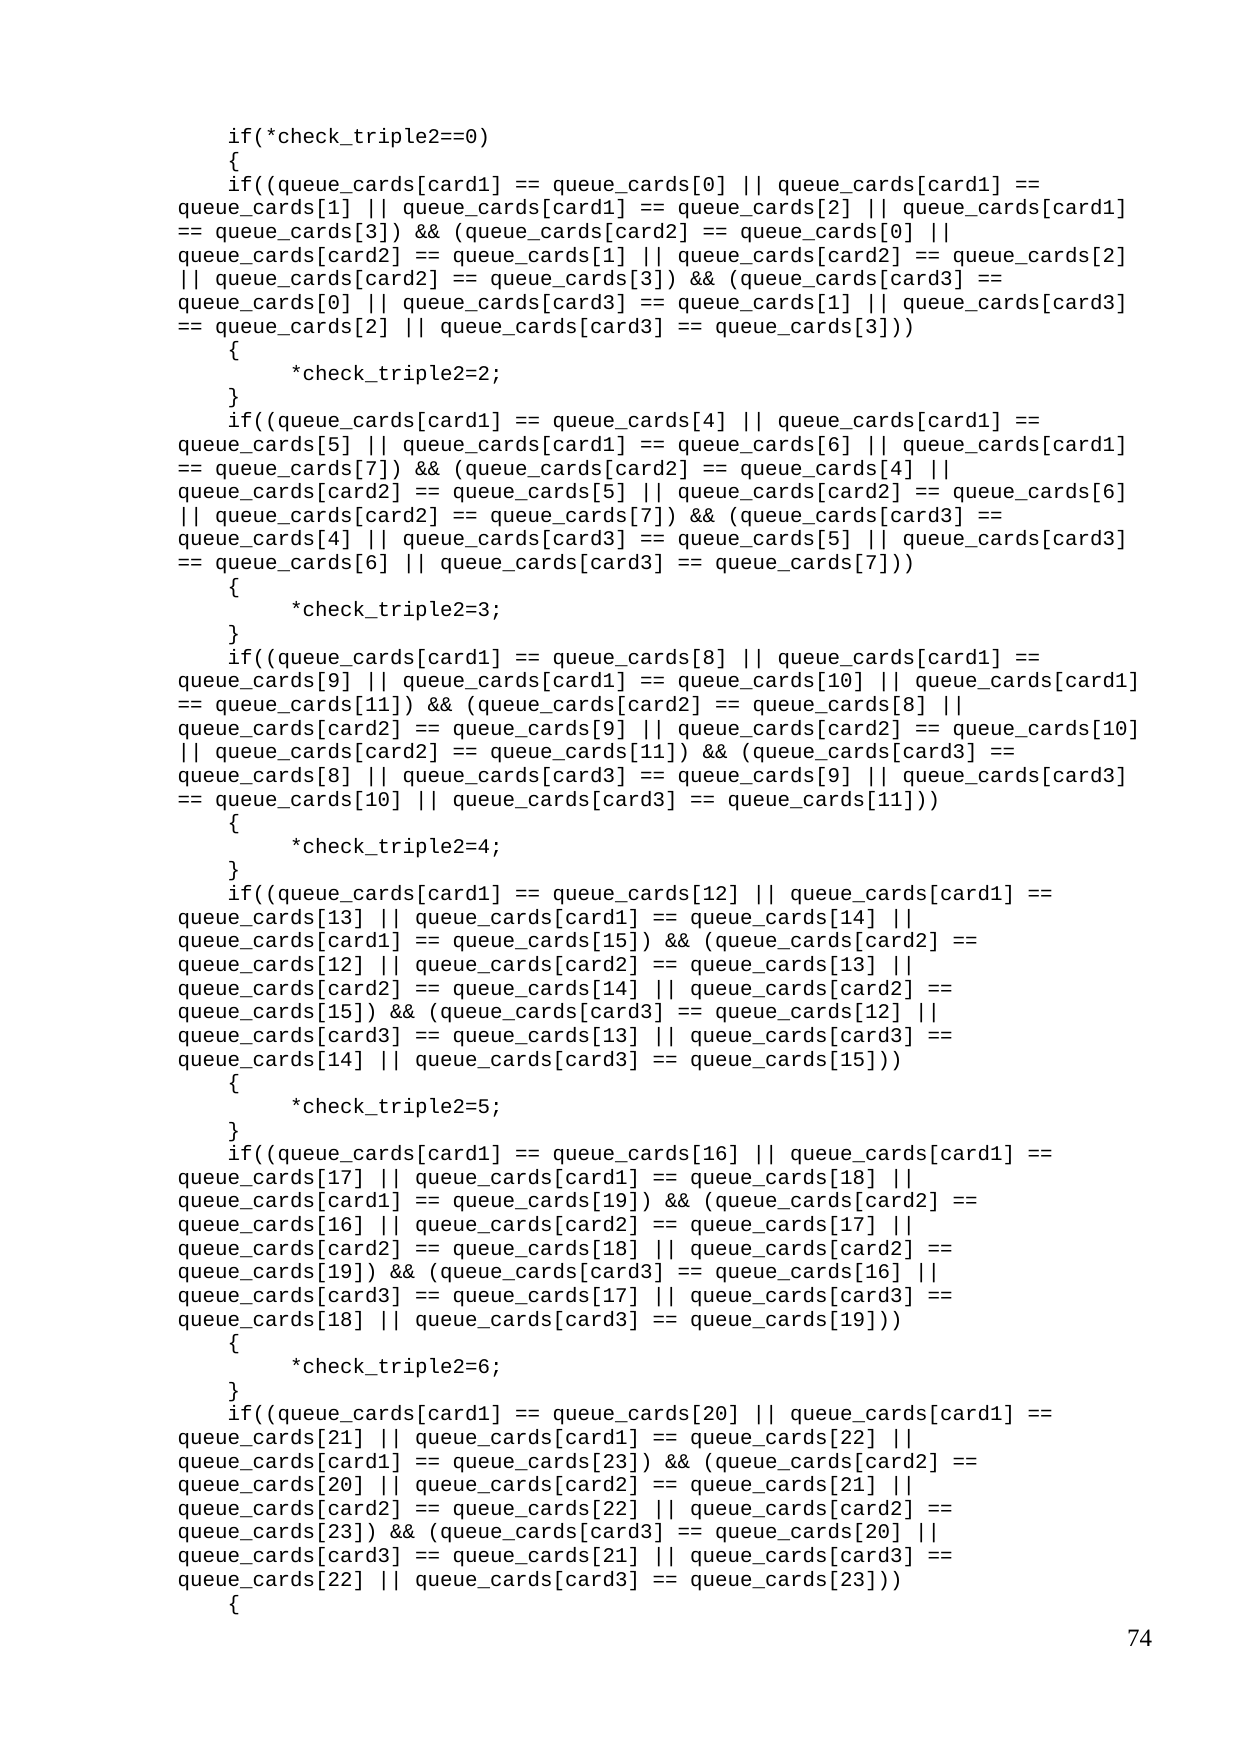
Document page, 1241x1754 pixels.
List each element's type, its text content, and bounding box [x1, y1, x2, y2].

text { [177, 339, 1152, 363]
text { [177, 1072, 1152, 1096]
text if((queue_cards[card1] == queue_cards[0] || queue_cards[card1] == queue_cards[1] || queue_cards[card1] == queue_cards[2] || queue_cards[card1] == queue_cards[3]) && (queue_cards[card2] == queue_cards[0] || queue_cards[card2] == queue_cards[1] || queue_cards[card2] == queue_cards[2] || queue_cards[card2] == queue_cards[3]) && (queue_cards[card3] == queue_cards[0] || queue_cards[card3] == queue_cards[1] || queue_cards[card3] == queue_cards[2] || queue_cards[card3] == queue_cards[3])) [177, 174, 1152, 339]
text *check_triple2=4; [177, 836, 1152, 859]
text if((queue_cards[card1] == queue_cards[20] || queue_cards[card1] == queue_cards[21] || queue_cards[card1] == queue_cards[22] || queue_cards[card1] == queue_cards[23]) && (queue_cards[card2] == queue_cards[20] || queue_cards[card2] == queue_cards[21] || queue_cards[card2] == queue_cards[22] || queue_cards[card2] == queue_cards[23]) && (queue_cards[card3] == queue_cards[20] || queue_cards[card3] == queue_cards[21] || queue_cards[card3] == queue_cards[22] || queue_cards[card3] == queue_cards[23])) [177, 1403, 1152, 1592]
text { [177, 576, 1152, 599]
text if((queue_cards[card1] == queue_cards[4] || queue_cards[card1] == queue_cards[5] || queue_cards[card1] == queue_cards[6] || queue_cards[card1] == queue_cards[7]) && (queue_cards[card2] == queue_cards[4] || queue_cards[card2] == queue_cards[5] || queue_cards[card2] == queue_cards[6] || queue_cards[card2] == queue_cards[7]) && (queue_cards[card3] == queue_cards[4] || queue_cards[card3] == queue_cards[5] || queue_cards[card3] == queue_cards[6] || queue_cards[card3] == queue_cards[7])) [177, 410, 1152, 576]
text *check_triple2=5; [177, 1096, 1152, 1119]
text *check_triple2=6; [177, 1356, 1152, 1380]
text if((queue_cards[card1] == queue_cards[16] || queue_cards[card1] == queue_cards[17] || queue_cards[card1] == queue_cards[18] || queue_cards[card1] == queue_cards[19]) && (queue_cards[card2] == queue_cards[16] || queue_cards[card2] == queue_cards[17] || queue_cards[card2] == queue_cards[18] || queue_cards[card2] == queue_cards[19]) && (queue_cards[card3] == queue_cards[16] || queue_cards[card3] == queue_cards[17] || queue_cards[card3] == queue_cards[18] || queue_cards[card3] == queue_cards[19])) [177, 1143, 1152, 1332]
text } [177, 623, 1152, 647]
text *check_triple2=2; [177, 363, 1152, 387]
text } [177, 1119, 1152, 1143]
text } [177, 1380, 1152, 1403]
text { [177, 1592, 1152, 1616]
text *check_triple2=3; [177, 599, 1152, 623]
text } [177, 387, 1152, 410]
text { [177, 1332, 1152, 1356]
text { [177, 150, 1152, 174]
text { [177, 812, 1152, 836]
text if((queue_cards[card1] == queue_cards[8] || queue_cards[card1] == queue_cards[9] || queue_cards[card1] == queue_cards[10] || queue_cards[card1] == queue_cards[11]) && (queue_cards[card2] == queue_cards[8] || queue_cards[card2] == queue_cards[9] || queue_cards[card2] == queue_cards[10] || queue_cards[card2] == queue_cards[11]) && (queue_cards[card3] == queue_cards[8] || queue_cards[card3] == queue_cards[9] || queue_cards[card3] == queue_cards[10] || queue_cards[card3] == queue_cards[11])) [177, 647, 1152, 812]
text } [177, 859, 1152, 883]
text if(*check_triple2==0) [177, 126, 1152, 150]
text if((queue_cards[card1] == queue_cards[12] || queue_cards[card1] == queue_cards[13] || queue_cards[card1] == queue_cards[14] || queue_cards[card1] == queue_cards[15]) && (queue_cards[card2] == queue_cards[12] || queue_cards[card2] == queue_cards[13] || queue_cards[card2] == queue_cards[14] || queue_cards[card2] == queue_cards[15]) && (queue_cards[card3] == queue_cards[12] || queue_cards[card3] == queue_cards[13] || queue_cards[card3] == queue_cards[14] || queue_cards[card3] == queue_cards[15])) [177, 883, 1152, 1072]
